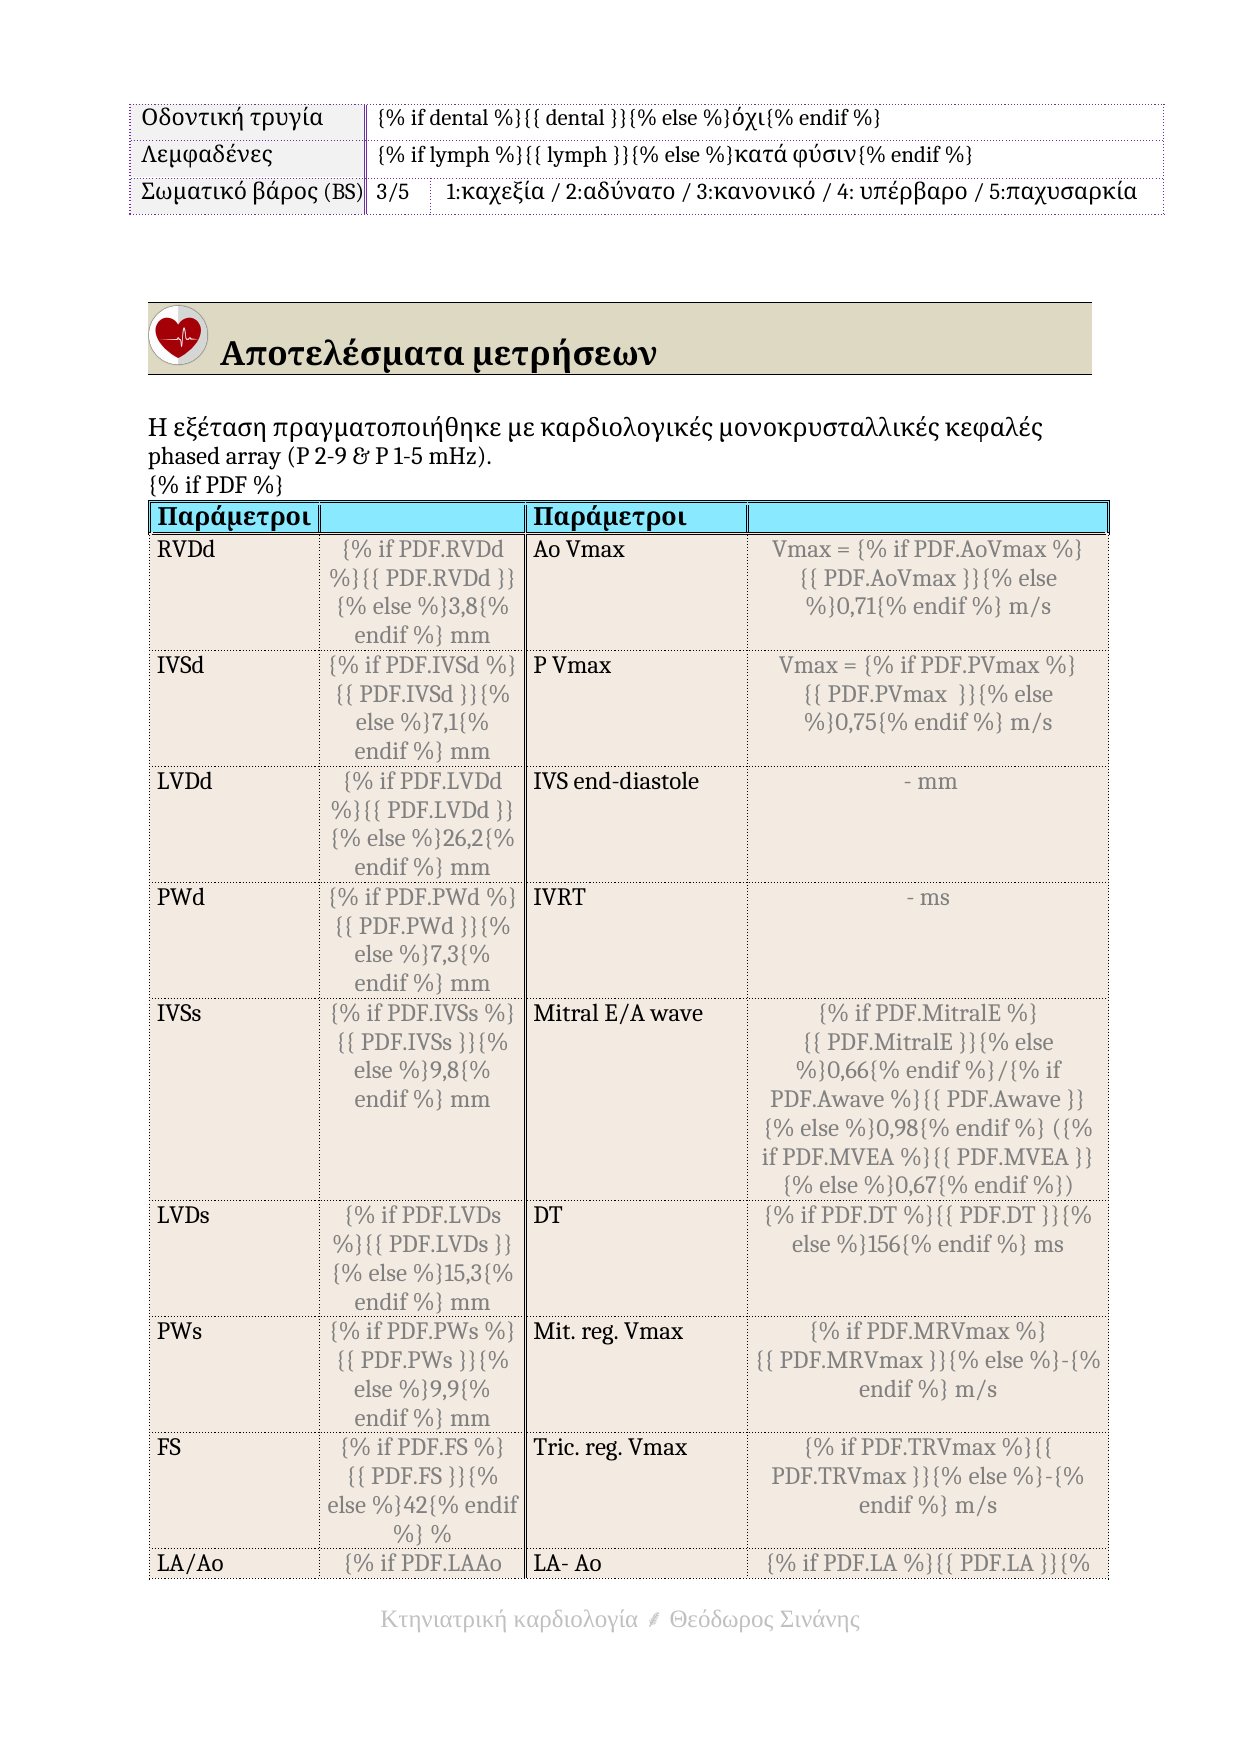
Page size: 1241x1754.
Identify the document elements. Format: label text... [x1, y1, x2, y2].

table_cell IVSd [149, 650, 319, 766]
table_cell PWs [149, 1316, 319, 1432]
table_cell {% if lymph %}{{ lymph }}{% else %}κατά φύσιν{% endif %} [367, 140, 1163, 177]
table_cell {% if PDF.MitralE %}{{ PDF.MitralE }}{% else %}0,66{% endif %}/{% if PDF.Awave %}{{ PDF.Awave }}{% else %}0,98{% endif %} ({% if PDF.MVEA %}{{ PDF.MVEA }}{% else %}0,67{% endif %}) [747, 998, 1109, 1200]
table_cell Tric. reg. Vmax [527, 1432, 747, 1548]
text Αποτελέσματα μετρήσεων [148, 303, 1092, 374]
table_cell Ao Vmax [527, 535, 747, 650]
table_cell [747, 1548, 1109, 1578]
table_cell IVRT [527, 882, 747, 998]
table_cell - ms [747, 882, 1109, 998]
table_header Παράμετροι [526, 503, 747, 532]
table_cell Οδοντική τρυγία [130, 104, 364, 140]
table_cell FS [149, 1432, 319, 1548]
table_cell {% if PDF.LVDd %}{{ PDF.LVDd }}{% else %}26,2{% endif %} mm [319, 766, 524, 882]
table_cell {% if PDF.RVDd %}{{ PDF.RVDd }}{% else %}3,8{% endif %} mm [319, 535, 524, 650]
text {% if PDF %} [148, 471, 1092, 500]
table_cell LA/Ao [149, 1548, 319, 1578]
table_cell IVSs [149, 998, 319, 1200]
table_cell 1:καχεξία / 2:αδύνατο / 3:κανονικό / 4: υπέρβαρο / 5:παχυσαρκία [430, 178, 1163, 214]
table_header [319, 501, 526, 532]
table_cell Σωματικό βάρος (BS) [130, 178, 364, 214]
table_cell LA- Ao [527, 1548, 747, 1578]
table_cell IVS end-diastole [527, 766, 747, 882]
table_cell {% if PDF.FS %}{{ PDF.FS }}{% else %}42{% endif %} % [319, 1432, 524, 1548]
table_cell {% if PDF.LVDs %}{{ PDF.LVDs }}{% else %}15,3{% endif %} mm [319, 1200, 524, 1316]
table_cell {% if PDF.TRVmax %}{{ PDF.TRVmax }}{% else %}-{% endif %} m/s [747, 1432, 1109, 1548]
table_cell {% if PDF.IVSs %}{{ PDF.IVSs }}{% else %}9,8{% endif %} mm [319, 998, 524, 1200]
table_cell {% if PDF.PWd %}{{ PDF.PWd }}{% else %}7,3{% endif %} mm [319, 882, 524, 998]
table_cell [319, 1548, 524, 1578]
table_cell {% if PDF.MRVmax %}{{ PDF.MRVmax }}{% else %}-{% endif %} m/s [747, 1316, 1109, 1432]
table_cell Mitral E/A wave [527, 998, 747, 1200]
table_cell DT [527, 1200, 747, 1316]
table_cell {% if dental %}{{ dental }}{% else %}όχι{% endif %} [367, 104, 1163, 140]
table_cell {% if PDF.PWs %}{{ PDF.PWs }}{% else %}9,9{% endif %} mm [319, 1316, 524, 1432]
table_cell P Vmax [527, 650, 747, 766]
table_cell Λεμφαδένες [130, 140, 364, 177]
table_cell - mm [747, 766, 1109, 882]
table_cell {% if PDF.IVSd %}{{ PDF.IVSd }}{% else %}7,1{% endif %} mm [319, 650, 524, 766]
text Η εξέταση πραγματοποιήθηκε με καρδιολογικές μονοκρυσταλλικές κεφαλές phased array (P 2-9 & P 1-5 mHz). [148, 413, 1092, 471]
table_cell Mit. reg. Vmax [527, 1316, 747, 1432]
table_cell LVDd [149, 766, 319, 882]
table_header Παράμετροι [151, 503, 319, 532]
table_cell LVDs [149, 1200, 319, 1316]
table_header [747, 503, 1107, 532]
table_cell 3/5 [367, 178, 430, 214]
table_cell PWd [149, 882, 319, 998]
picture [147, 304, 209, 366]
table_cell Vmax = {% if PDF.PVmax %}{{ PDF.PVmax }}{% else %}0,75{% endif %} m/s [747, 650, 1109, 766]
table_cell {% if PDF.DT %}{{ PDF.DT }}{% else %}156{% endif %} ms [747, 1200, 1109, 1316]
table_cell Vmax = {% if PDF.AoVmax %}{{ PDF.AoVmax }}{% else %}0,71{% endif %} m/s [747, 532, 1109, 650]
table_cell RVDd [149, 532, 319, 650]
